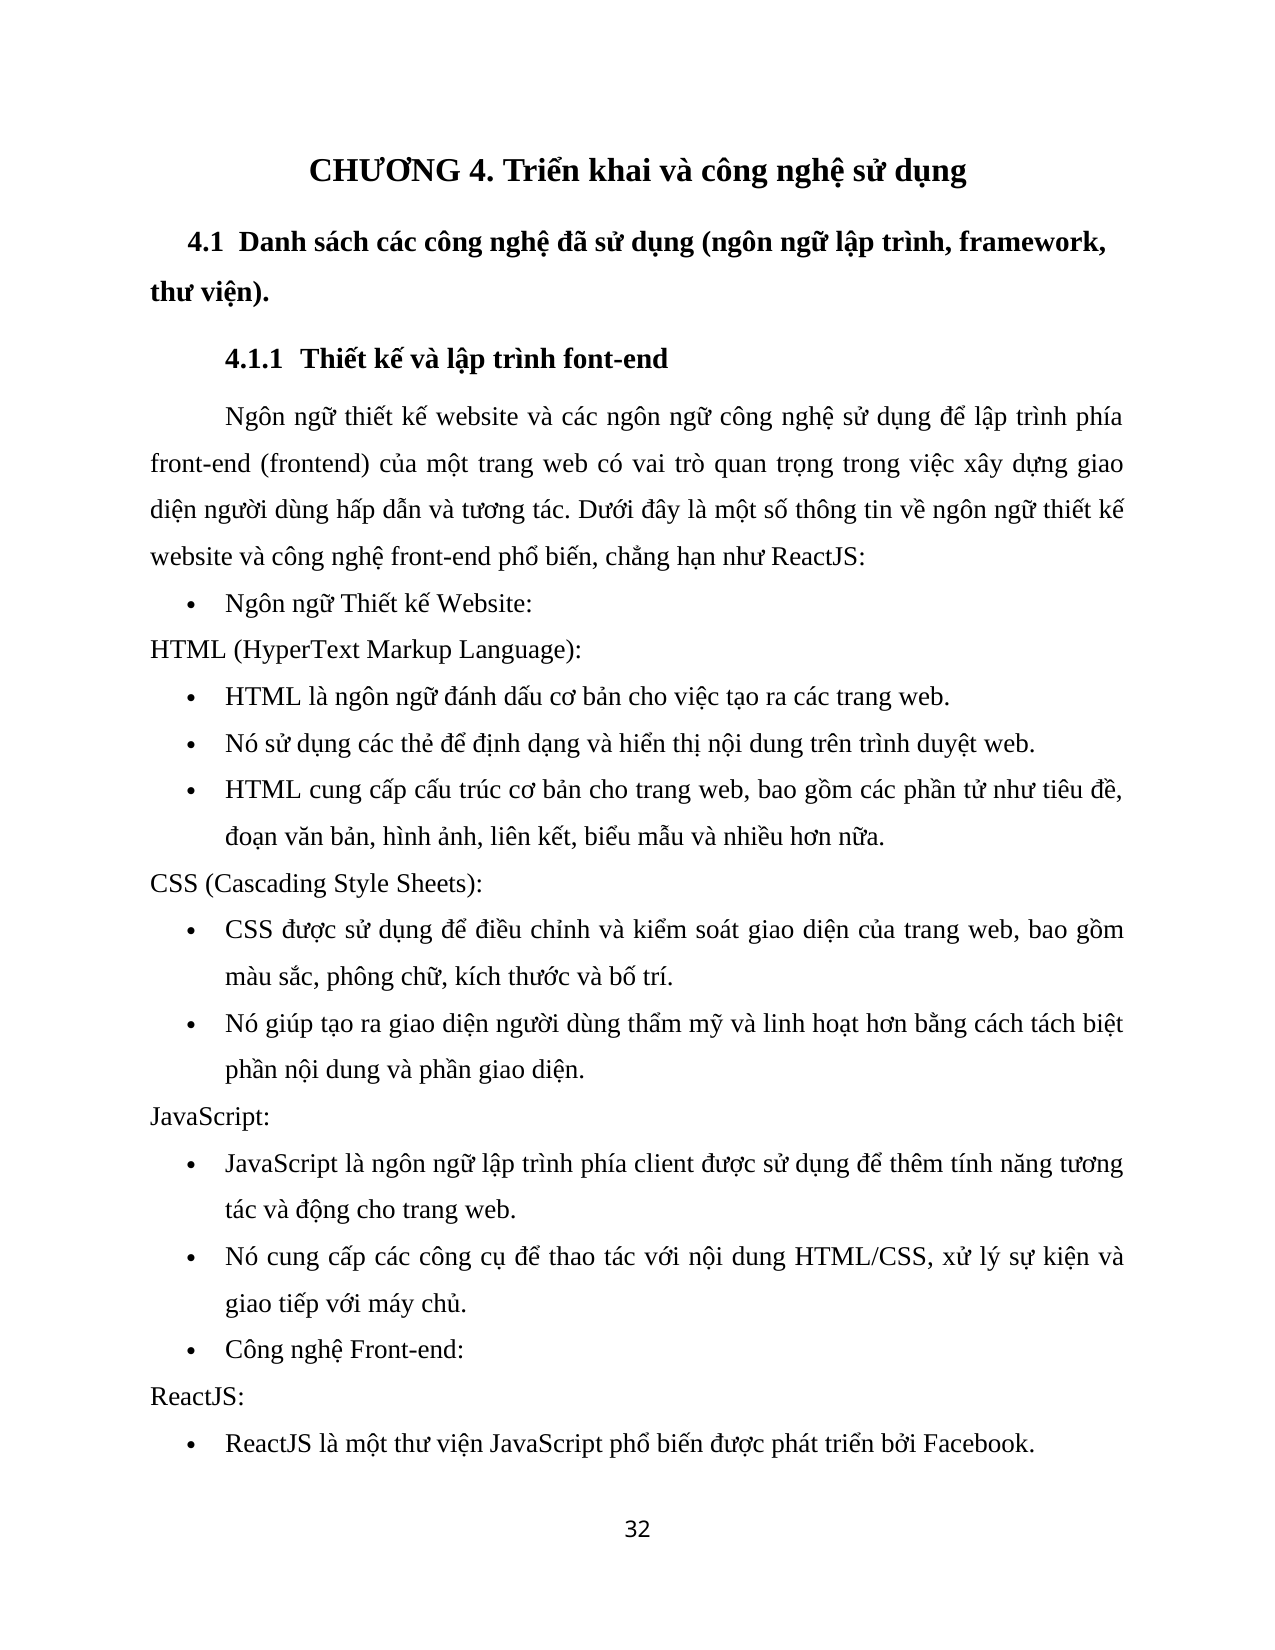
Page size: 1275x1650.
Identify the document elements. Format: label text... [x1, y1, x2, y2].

text Ngôn ngữ thiết kế website và các ngôn ngữ công nghệ sử dụng để lập trình phía front-end (frontend) của một trang web có vai trò quan trọng trong việc xây dựng giao diện người dùng hấp dẫn và tương tác. Dưới đây là một số thông tin về ngôn ngữ thiết kế website và công nghệ front-end phổ biến, chẳng hạn như ReactJS: [150, 400, 1125, 571]
list HTML là ngôn ngữ đánh dấu cơ bản cho việc tạo ra các trang web. [187, 680, 1125, 711]
subtitle Thiết kế và lập trình font-end [225, 341, 1125, 375]
text HTML (HyperText Markup Language): [150, 633, 1125, 664]
text CSS (Cascading Style Sheets): [150, 867, 1125, 898]
list ReactJS là một thư viện JavaScript phổ biến được phát triển bởi Facebook. [187, 1427, 1125, 1458]
list HTML cung cấp cấu trúc cơ bản cho trang web, bao gồm các phần tử như tiêu đề, đoạn văn bản, hình ảnh, liên kết, biểu mẫu và nhiều hơn nữa. [187, 773, 1125, 851]
list Nó cung cấp các công cụ để thao tác với nội dung HTML/CSS, xử lý sự kiện và giao tiếp với máy chủ. [187, 1240, 1125, 1318]
text JavaScript: [150, 1100, 1125, 1131]
list JavaScript là ngôn ngữ lập trình phía client được sử dụng để thêm tính năng tương tác và động cho trang web. [187, 1147, 1125, 1224]
list Công nghệ Front-end: [187, 1333, 1125, 1364]
list Nó sử dụng các thẻ để định dạng và hiển thị nội dung trên trình duyệt web. [187, 727, 1125, 758]
subtitle Danh sách các công nghệ đã sử dụng (ngôn ngữ lập trình, framework, thư viện). [150, 224, 1125, 308]
list Nó giúp tạo ra giao diện người dùng thẩm mỹ và linh hoạt hơn bằng cách tách biệt phần nội dung và phần giao diện. [187, 1007, 1125, 1084]
subtitle Triển khai và công nghệ sử dụng [150, 150, 1125, 188]
text ReactJS: [150, 1380, 1125, 1411]
list Ngôn ngữ Thiết kế Website: [187, 587, 1125, 618]
list CSS được sử dụng để điều chỉnh và kiểm soát giao diện của trang web, bao gồm màu sắc, phông chữ, kích thước và bố trí. [187, 913, 1125, 991]
